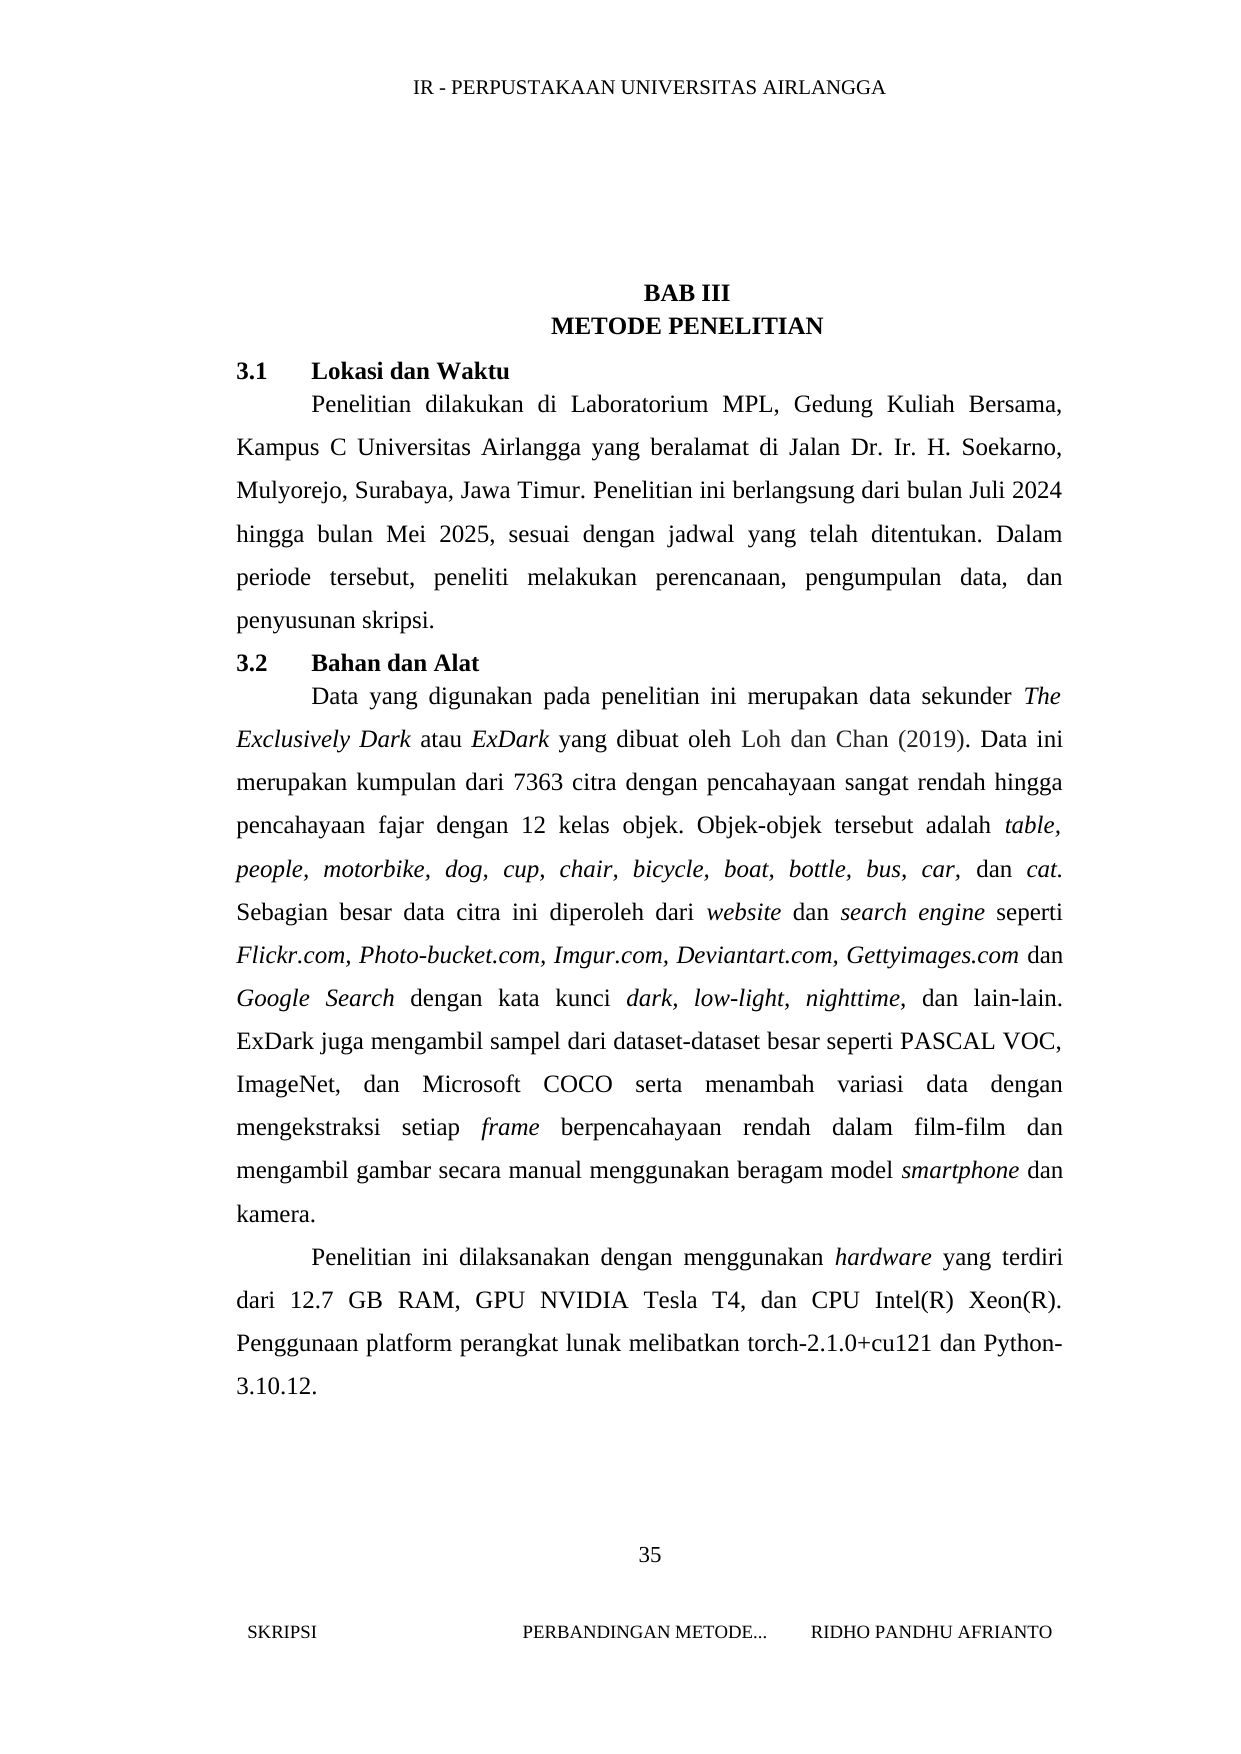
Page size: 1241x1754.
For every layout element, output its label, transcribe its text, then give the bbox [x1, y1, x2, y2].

text Penelitian dilakukan di Laboratorium MPL, Gedung Kuliah Bersama, Kampus C Universitas Airlangga yang beralamat di Jalan Dr. Ir. H. Soekarno, Mulyorejo, Surabaya, Jawa Timur. Penelitian ini berlangsung dari bulan Juli 2024 hingga bulan Mei 2025, sesuai dengan jadwal yang telah ditentukan. Dalam periode tersebut, peneliti melakukan perencanaan, pengumpulan data, dan penyusunan skripsi. [236, 389, 1063, 634]
subtitle BAB III METODE PENELITIAN [274, 278, 1063, 339]
text Data yang digunakan pada penelitian ini merupakan data sekunder The Exclusively Dark atau ExDark yang dibuat oleh Loh dan Chan (2019). Data ini merupakan kumpulan dari 7363 citra dengan pencahayaan sangat rendah hingga pencahayaan fajar dengan 12 kelas objek. Objek-objek tersebut adalah table, people, motorbike, dog, cup, chair, bicycle, boat, bottle, bus, car, dan cat. Sebagian besar data citra ini diperoleh dari website dan search engine seperti Flickr.com, Photo-bucket.com, Imgur.com, Deviantart.com, Gettyimages.com dan Google Search dengan kata kunci dark, low-light, nighttime, dan lain-lain. ExDark juga mengambil sampel dari dataset-dataset besar seperti PASCAL VOC, ImageNet, dan Microsoft COCO serta menambah variasi data dengan mengekstraksi setiap frame berpencahayaan rendah dalam film-film dan mengambil gambar secara manual menggunakan beragam model smartphone dan kamera. [236, 681, 1063, 1227]
text Penelitian ini dilaksanakan dengan menggunakan hardware yang terdiri dari 12.7 GB RAM, GPU NVIDIA Tesla T4, dan CPU Intel(R) Xeon(R). Penggunaan platform perangkat lunak melibatkan torch-2.1.0+cu121 dan Python-3.10.12. [236, 1242, 1063, 1400]
subtitle 3.1 Lokasi dan Waktu [236, 356, 1063, 385]
subtitle 3.2 Bahan dan Alat [236, 648, 1063, 677]
